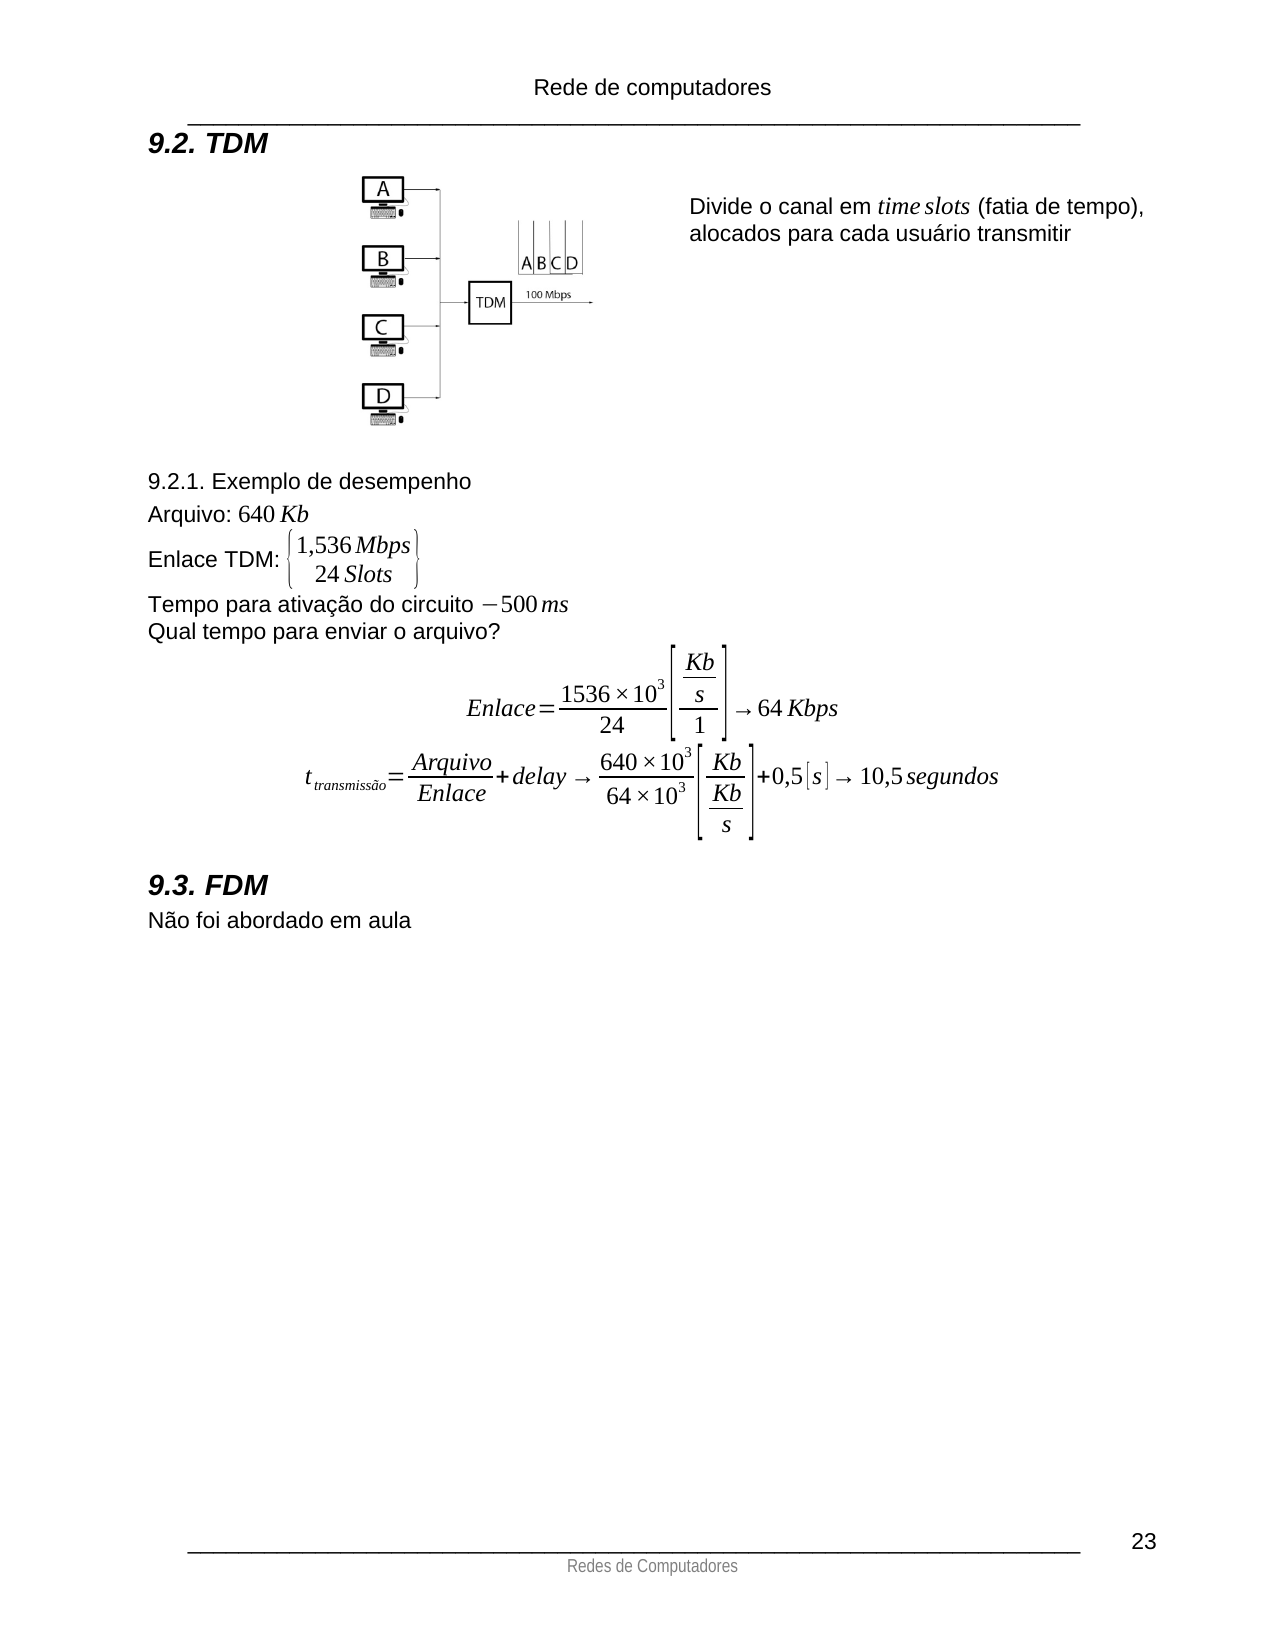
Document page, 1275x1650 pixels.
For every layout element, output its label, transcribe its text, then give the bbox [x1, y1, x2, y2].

text Tempo para ativação do circuito [148, 590, 1157, 618]
text Divide o canal em (fatia de tempo), alocados para cada usuário transmitir [689, 193, 1157, 247]
picture [346, 166, 616, 443]
subtitle FDM [148, 868, 1157, 901]
subtitle TDM [148, 127, 1157, 160]
text Não foi abordado em aula [148, 907, 1157, 934]
text Qual tempo para enviar o arquivo? [148, 618, 1157, 644]
text Enlace TDM: [148, 528, 1157, 590]
text Arquivo: [148, 501, 1157, 528]
subtitle Exemplo de desempenho [148, 468, 1157, 494]
